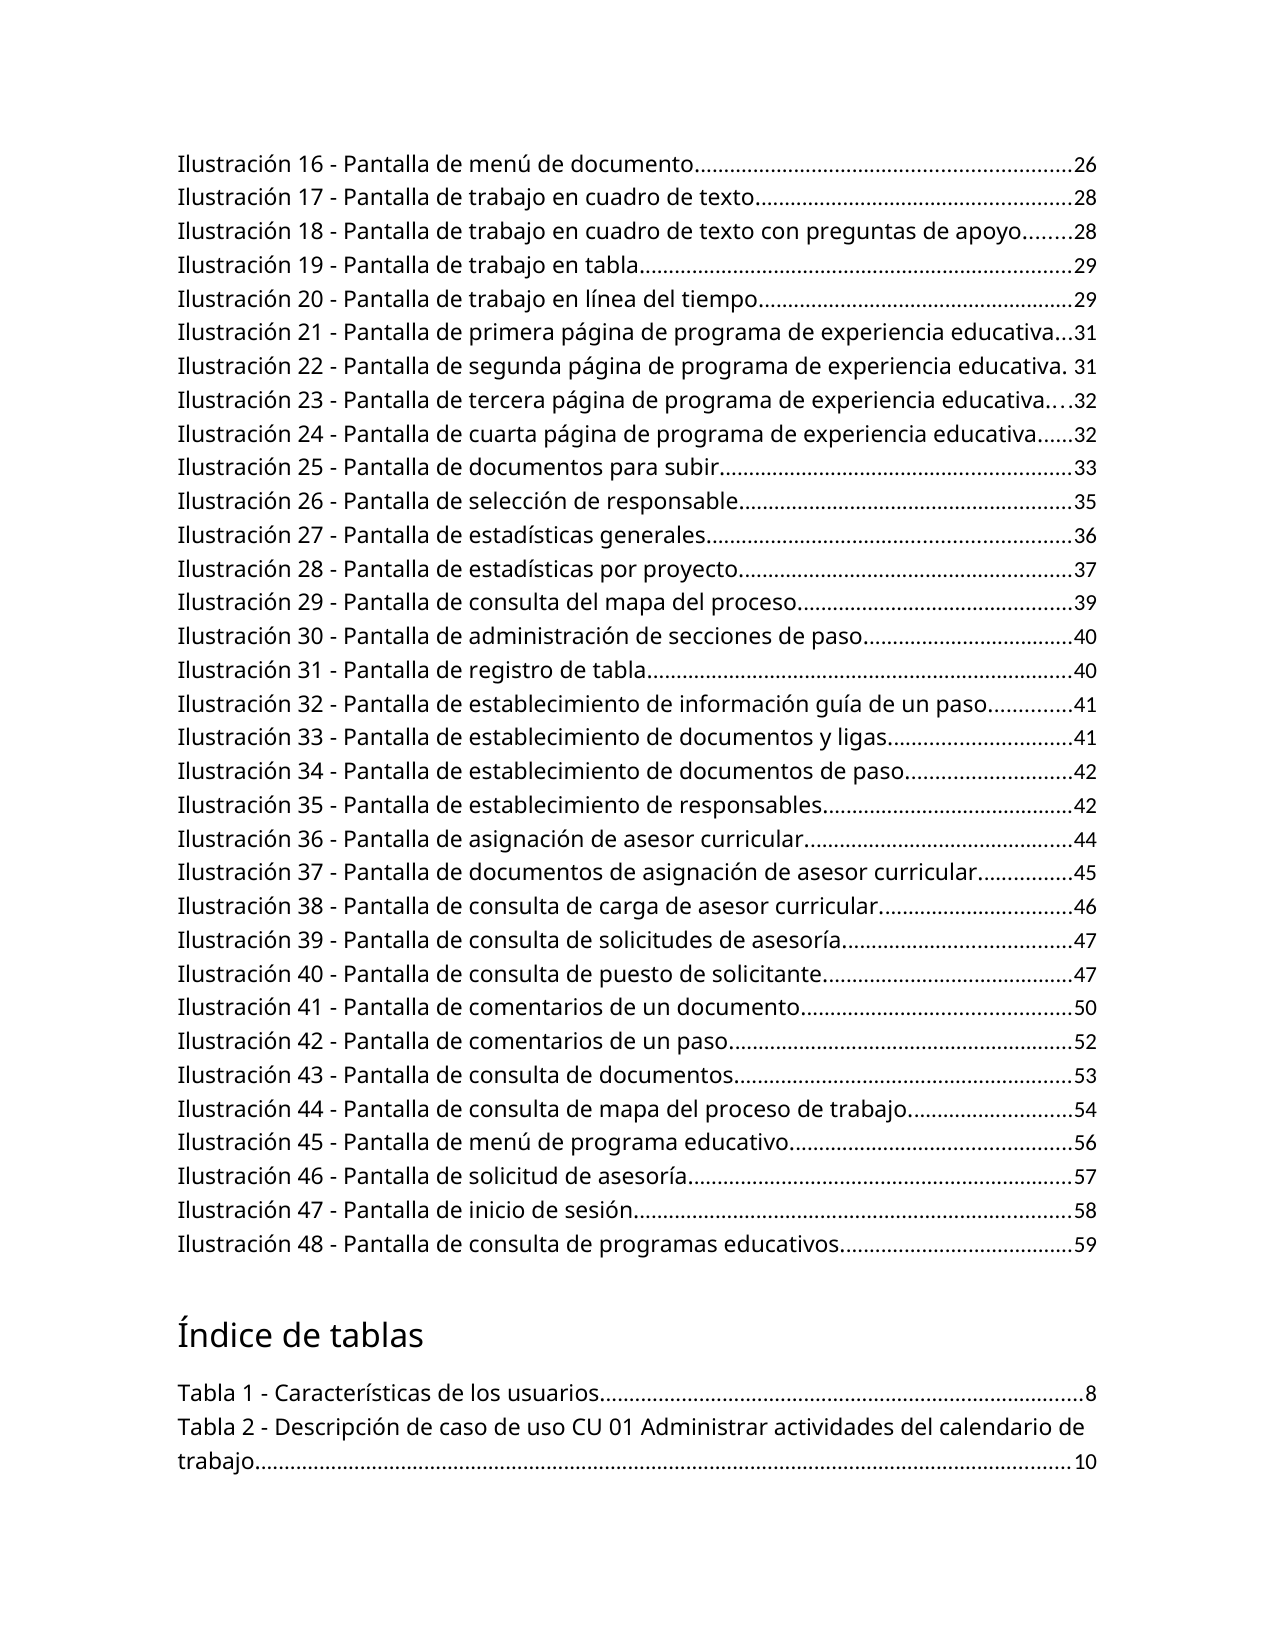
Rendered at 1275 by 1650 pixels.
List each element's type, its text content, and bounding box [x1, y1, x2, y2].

text Ilustración 40 - Pantalla de consulta de puesto de solicitante. 47 [177, 958, 1098, 989]
text Ilustración 16 - Pantalla de menú de documento. 26 [177, 148, 1098, 179]
text Ilustración 25 - Pantalla de documentos para subir. 33 [177, 451, 1098, 483]
text Tabla 1 - Características de los usuarios. 8 [177, 1377, 1098, 1409]
text Ilustración 42 - Pantalla de comentarios de un paso. 52 [177, 1025, 1098, 1056]
text Ilustración 41 - Pantalla de comentarios de un documento. 50 [177, 991, 1098, 1023]
text Ilustración 30 - Pantalla de administración de secciones de paso. 40 [177, 620, 1098, 651]
text Ilustración 35 - Pantalla de establecimiento de responsables. 42 [177, 789, 1098, 820]
text Ilustración 45 - Pantalla de menú de programa educativo. 56 [177, 1126, 1098, 1158]
text Ilustración 33 - Pantalla de establecimiento de documentos y ligas. 41 [177, 721, 1098, 753]
text Ilustración 18 - Pantalla de trabajo en cuadro de texto con preguntas de apoyo. 28 [177, 215, 1098, 246]
text Ilustración 23 - Pantalla de tercera página de programa de experiencia educativa. 32 [177, 384, 1098, 415]
text Ilustración 31 - Pantalla de registro de tabla. 40 [177, 654, 1098, 685]
text Ilustración 17 - Pantalla de trabajo en cuadro de texto. 28 [177, 181, 1098, 213]
text Ilustración 39 - Pantalla de consulta de solicitudes de asesoría. 47 [177, 924, 1098, 955]
text Ilustración 24 - Pantalla de cuarta página de programa de experiencia educativa. 32 [177, 418, 1098, 449]
text Ilustración 38 - Pantalla de consulta de carga de asesor curricular. 46 [177, 890, 1098, 921]
text Ilustración 22 - Pantalla de segunda página de programa de experiencia educativa. 31 [177, 350, 1098, 381]
text Ilustración 46 - Pantalla de solicitud de asesoría. 57 [177, 1160, 1098, 1191]
text Ilustración 48 - Pantalla de consulta de programas educativos. 59 [177, 1228, 1098, 1259]
text Ilustración 21 - Pantalla de primera página de programa de experiencia educativa. 31 [177, 316, 1098, 348]
text Ilustración 19 - Pantalla de trabajo en tabla. 29 [177, 249, 1098, 280]
text Ilustración 47 - Pantalla de inicio de sesión. 58 [177, 1194, 1098, 1225]
text Ilustración 29 - Pantalla de consulta del mapa del proceso. 39 [177, 586, 1098, 618]
text Ilustración 20 - Pantalla de trabajo en línea del tiempo. 29 [177, 283, 1098, 314]
text Ilustración 27 - Pantalla de estadísticas generales. 36 [177, 519, 1098, 550]
text Ilustración 37 - Pantalla de documentos de asignación de asesor curricular. 45 [177, 856, 1098, 888]
text Ilustración 44 - Pantalla de consulta de mapa del proceso de trabajo. 54 [177, 1093, 1098, 1124]
text Índice de tablas [177, 1312, 1098, 1357]
text Ilustración 26 - Pantalla de selección de responsable. 35 [177, 485, 1098, 516]
text Ilustración 28 - Pantalla de estadísticas por proyecto. 37 [177, 553, 1098, 584]
text Ilustración 36 - Pantalla de asignación de asesor curricular. 44 [177, 823, 1098, 854]
text Ilustración 43 - Pantalla de consulta de documentos. 53 [177, 1059, 1098, 1090]
text Ilustración 34 - Pantalla de establecimiento de documentos de paso. 42 [177, 755, 1098, 786]
text Ilustración 32 - Pantalla de establecimiento de información guía de un paso. 41 [177, 688, 1098, 719]
text Tabla 2 - Descripción de caso de uso CU 01 Administrar actividades del calendario de trabajo. 10 [177, 1411, 1098, 1476]
